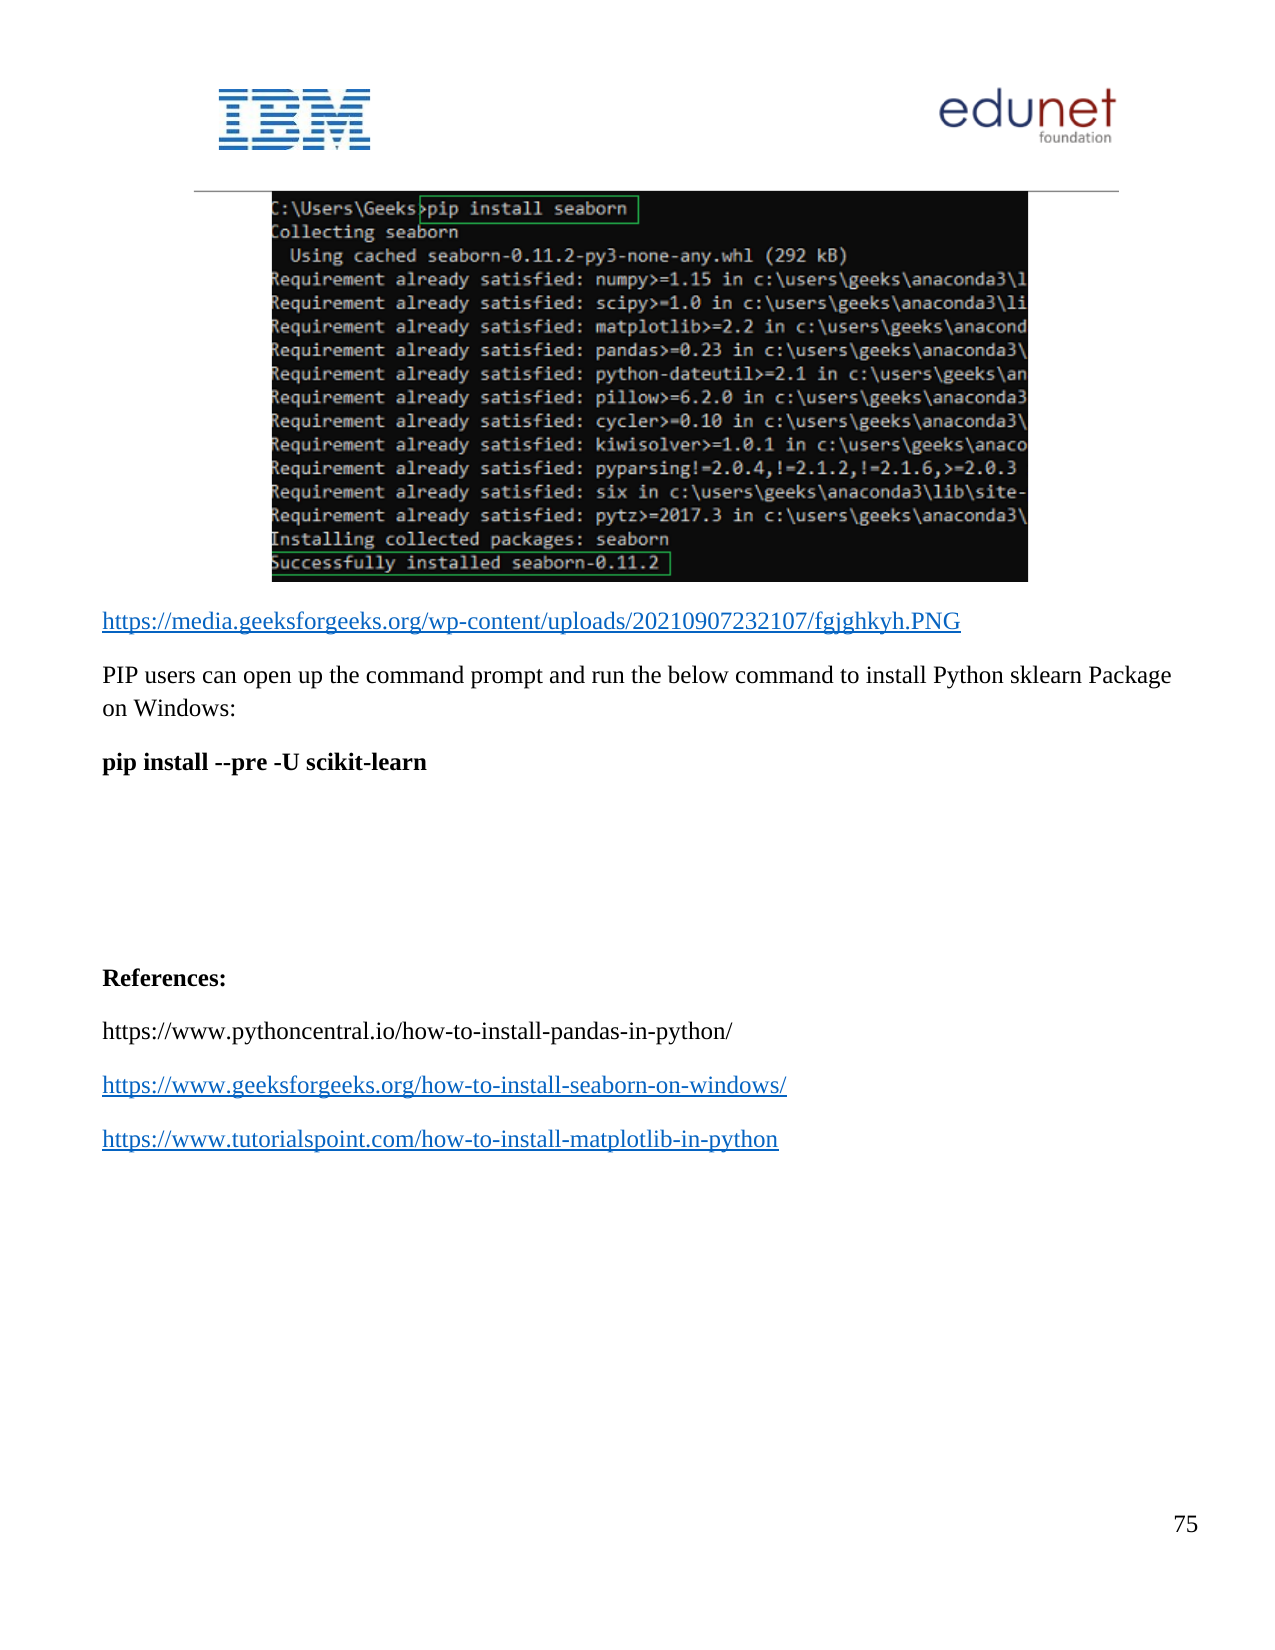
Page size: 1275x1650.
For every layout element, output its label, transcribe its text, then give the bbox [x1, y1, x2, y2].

text https://www.pythoncentral.io/how-to-install-pandas-in-python/ [102, 1016, 1198, 1045]
text https://media.geeksforgeeks.org/wp-content/uploads/20210907232107/fgjghkyh.PNG [102, 606, 1198, 635]
picture [271, 191, 1029, 582]
text References: [102, 963, 1198, 991]
text PIP users can open up the command prompt and run the below command to install Python sklearn Package on Windows: [102, 660, 1198, 722]
picture [218, 89, 371, 150]
text https://www.geeksforgeeks.org/how-to-install-seaborn-on-windows/ [102, 1070, 1198, 1099]
text https://www.tutorialspoint.com/how-to-install-matplotlib-in-python [102, 1124, 1198, 1153]
picture [937, 78, 1121, 150]
text pip install --pre -U scikit-learn [102, 747, 1198, 776]
